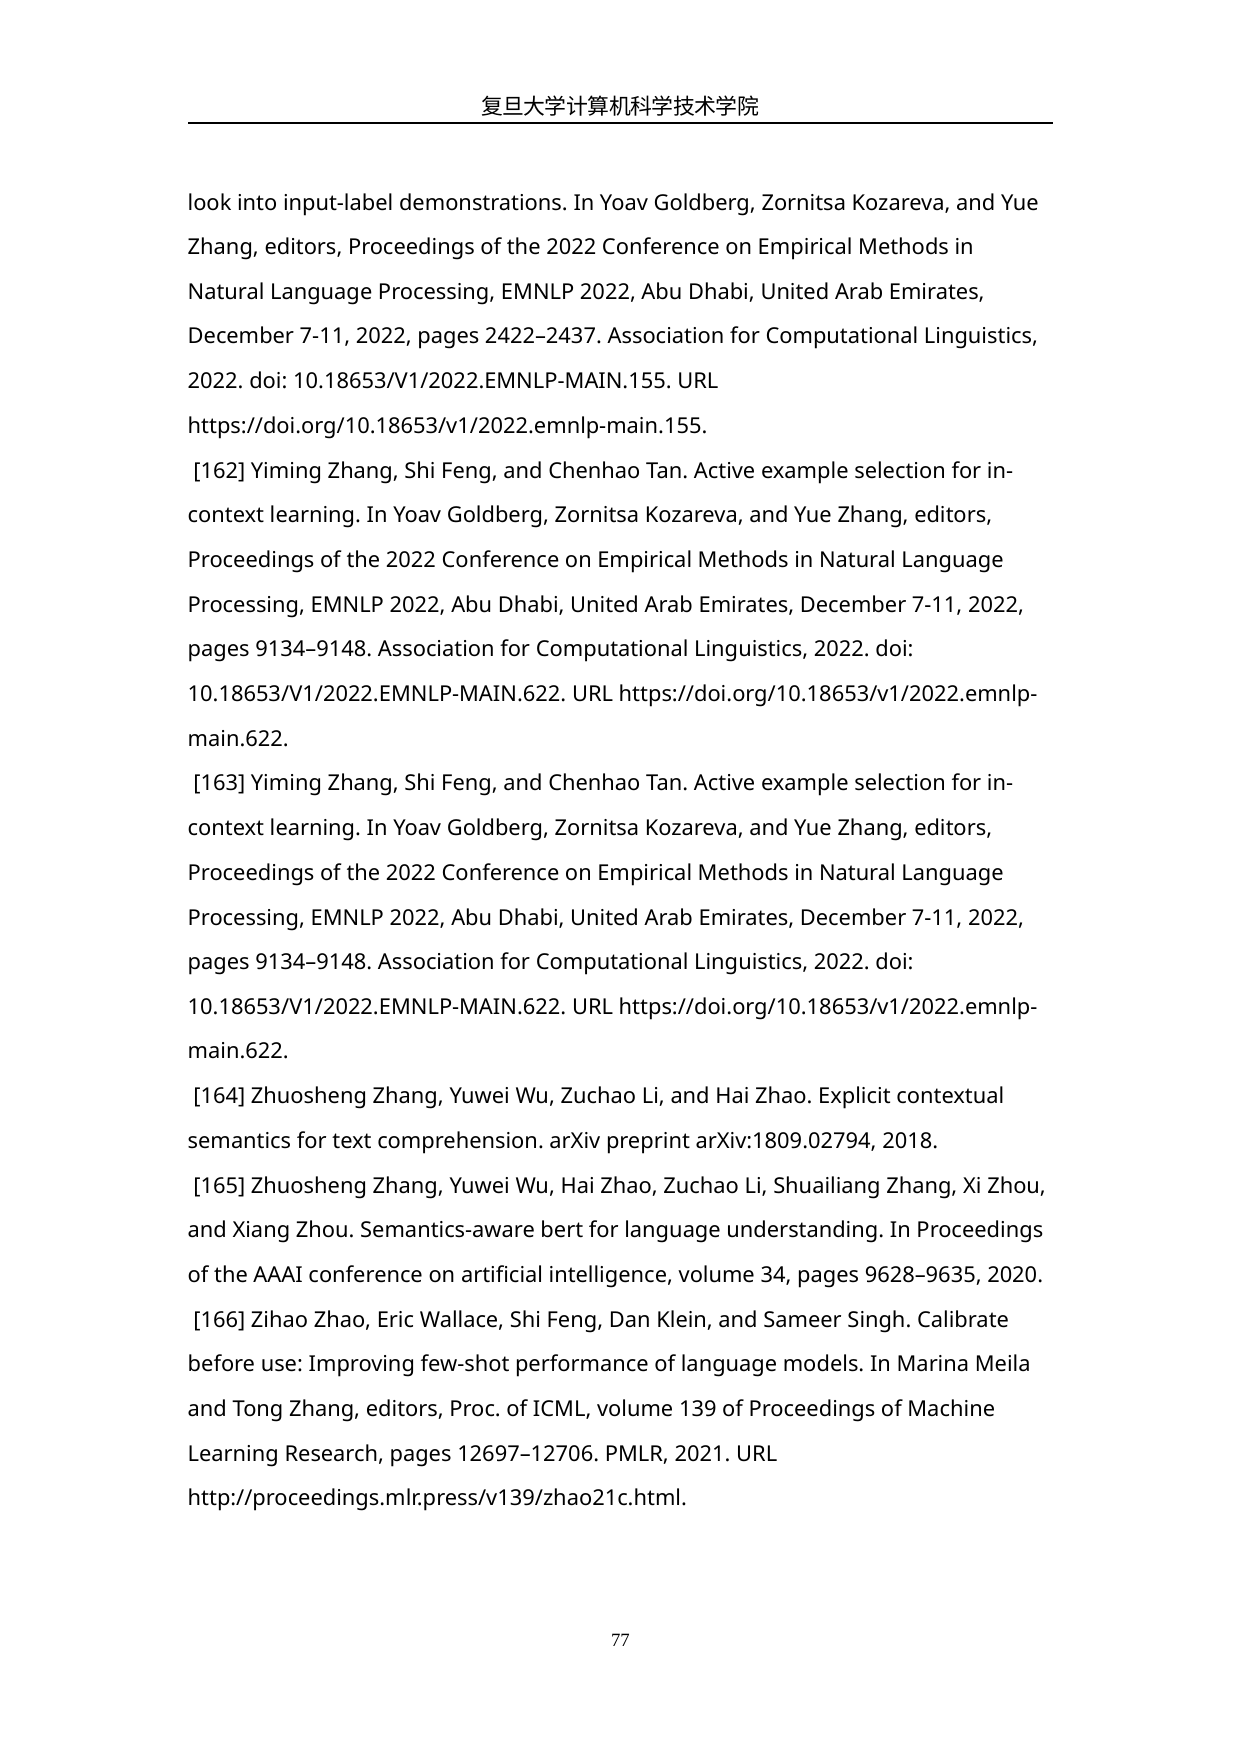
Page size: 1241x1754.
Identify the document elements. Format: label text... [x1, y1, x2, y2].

text [163] Yiming Zhang, Shi Feng, and Chenhao Tan. Active example selection for in-context learning. In Yoav Goldberg, Zornitsa Kozareva, and Yue Zhang, editors, Proceedings of the 2022 Conference on Empirical Methods in Natural Language Processing, EMNLP 2022, Abu Dhabi, United Arab Emirates, December 7-11, 2022, pages 9134–9148. Association for Computational Linguistics, 2022. doi: 10.18653/V1/2022.EMNLP-MAIN.622. URL https://doi.org/10.18653/v1/2022.emnlp-main.622. [187, 767, 1053, 1065]
text [164] Zhuosheng Zhang, Yuwei Wu, Zuchao Li, and Hai Zhao. Explicit contextual semantics for text comprehension. arXiv preprint arXiv:1809.02794, 2018. [187, 1080, 1053, 1155]
text [166] Zihao Zhao, Eric Wallace, Shi Feng, Dan Klein, and Sameer Singh. Calibrate before use: Improving few-shot performance of language models. In Marina Meila and Tong Zhang, editors, Proc. of ICML, volume 139 of Proceedings of Machine Learning Research, pages 12697–12706. PMLR, 2021. URL http://proceedings.mlr.press/v139/zhao21c.html. [187, 1304, 1053, 1512]
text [187, 186, 1053, 440]
text [165] Zhuosheng Zhang, Yuwei Wu, Hai Zhao, Zuchao Li, Shuailiang Zhang, Xi Zhou, and Xiang Zhou. Semantics-aware bert for language understanding. In Proceedings of the AAAI conference on artificial intelligence, volume 34, pages 9628–9635, 2020. [187, 1169, 1053, 1289]
text [162] Yiming Zhang, Shi Feng, and Chenhao Tan. Active example selection for in-context learning. In Yoav Goldberg, Zornitsa Kozareva, and Yue Zhang, editors, Proceedings of the 2022 Conference on Empirical Methods in Natural Language Processing, EMNLP 2022, Abu Dhabi, United Arab Emirates, December 7-11, 2022, pages 9134–9148. Association for Computational Linguistics, 2022. doi: 10.18653/V1/2022.EMNLP-MAIN.622. URL https://doi.org/10.18653/v1/2022.emnlp-main.622. [187, 454, 1053, 752]
